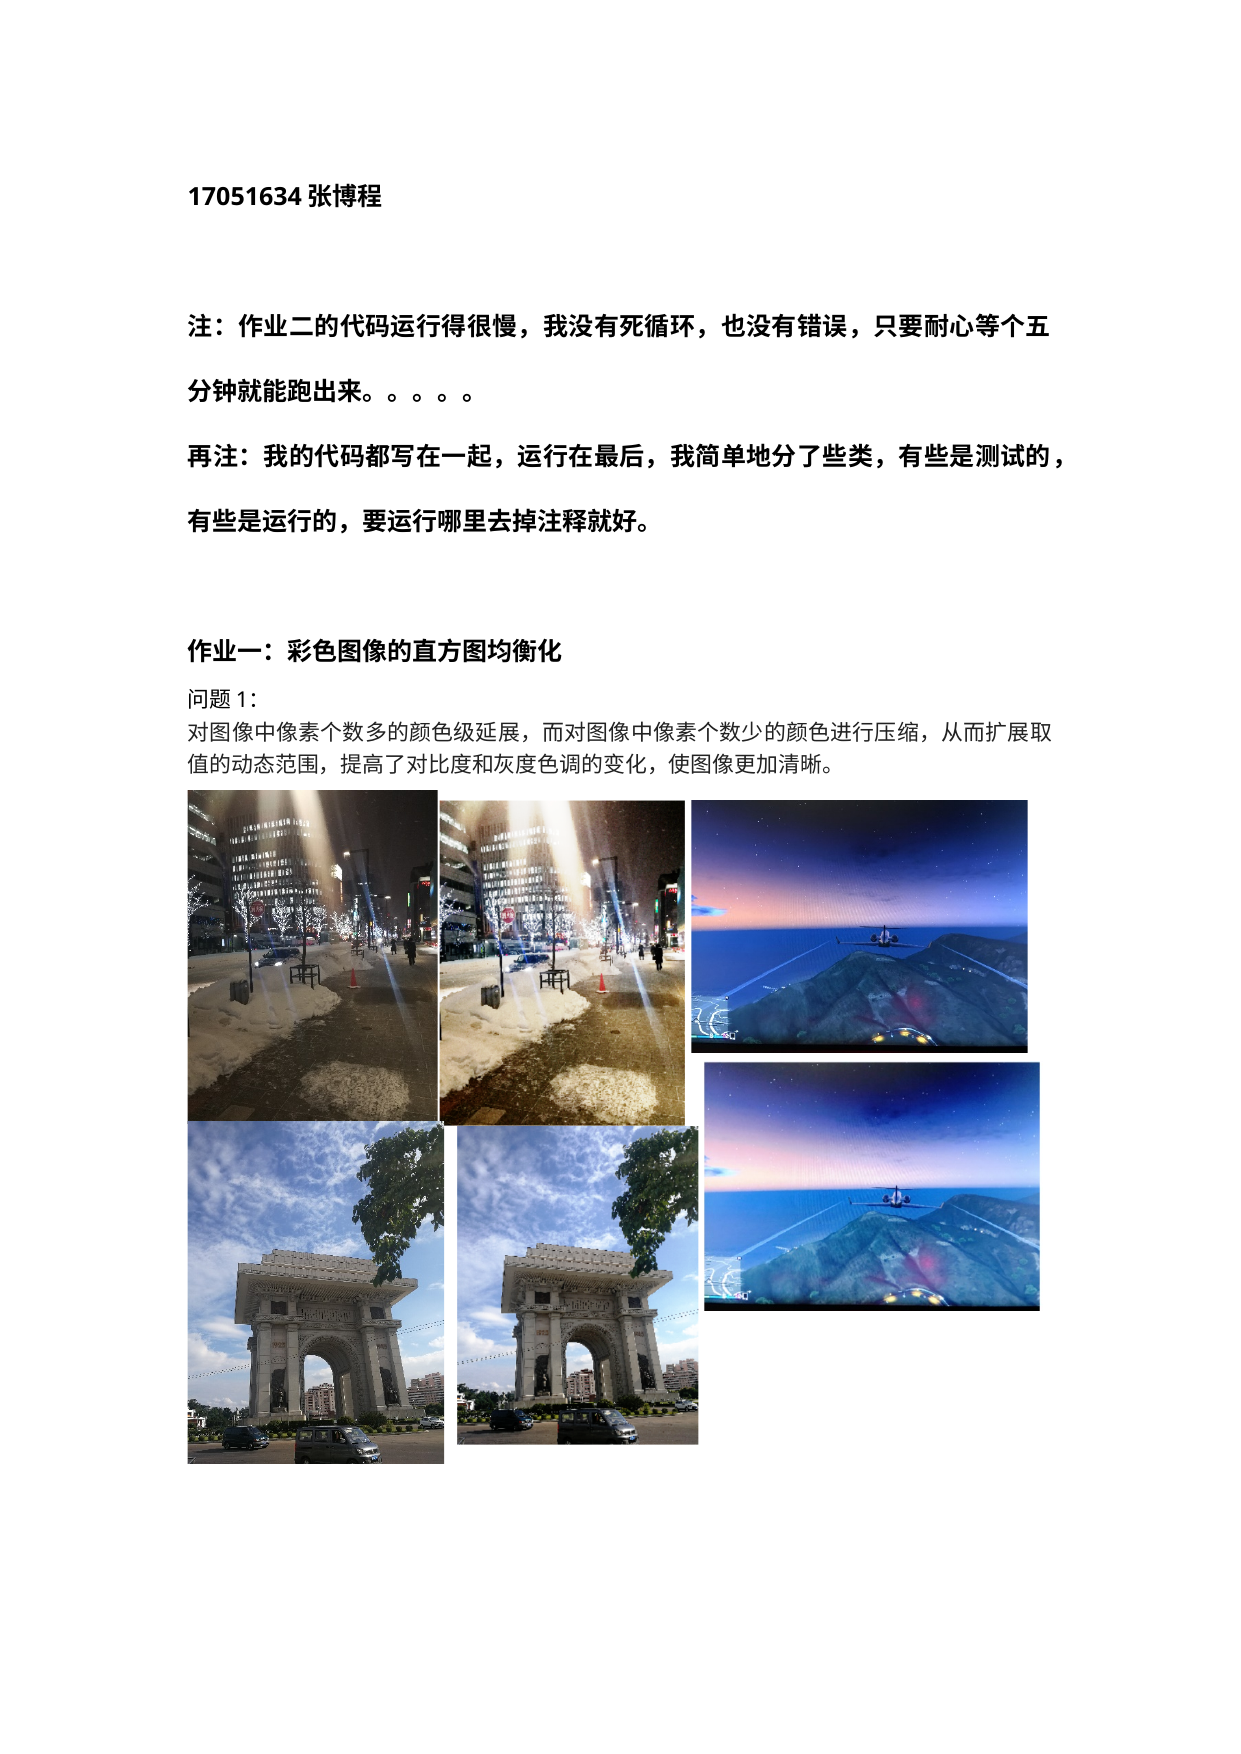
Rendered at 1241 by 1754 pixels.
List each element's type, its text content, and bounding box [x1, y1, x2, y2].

picture [703, 1061, 1044, 1311]
picture [187, 790, 701, 1464]
text 问题1： [187, 682, 1053, 714]
picture [691, 800, 1028, 1053]
text 17051634张博程 [187, 162, 1053, 227]
text 作业一：彩色图像的直方图均衡化 [187, 617, 1053, 682]
text 注：作业二的代码运行得很慢，我没有死循环，也没有错误，只要耐心等个五分钟就能跑出来。。。。。 [187, 292, 1053, 422]
text 再注：我的代码都写在一起，运行在最后，我简单地分了些类，有些是测试的，有些是运行的，要运行哪里去掉注释就好。 [187, 422, 1053, 552]
text 对图像中像素个数多的颜色级延展，而对图像中像素个数少的颜色进行压缩，从而扩展取值的动态范围，提高了对比度和灰度色调的变化，使图像更加清晰。 [187, 714, 1053, 779]
